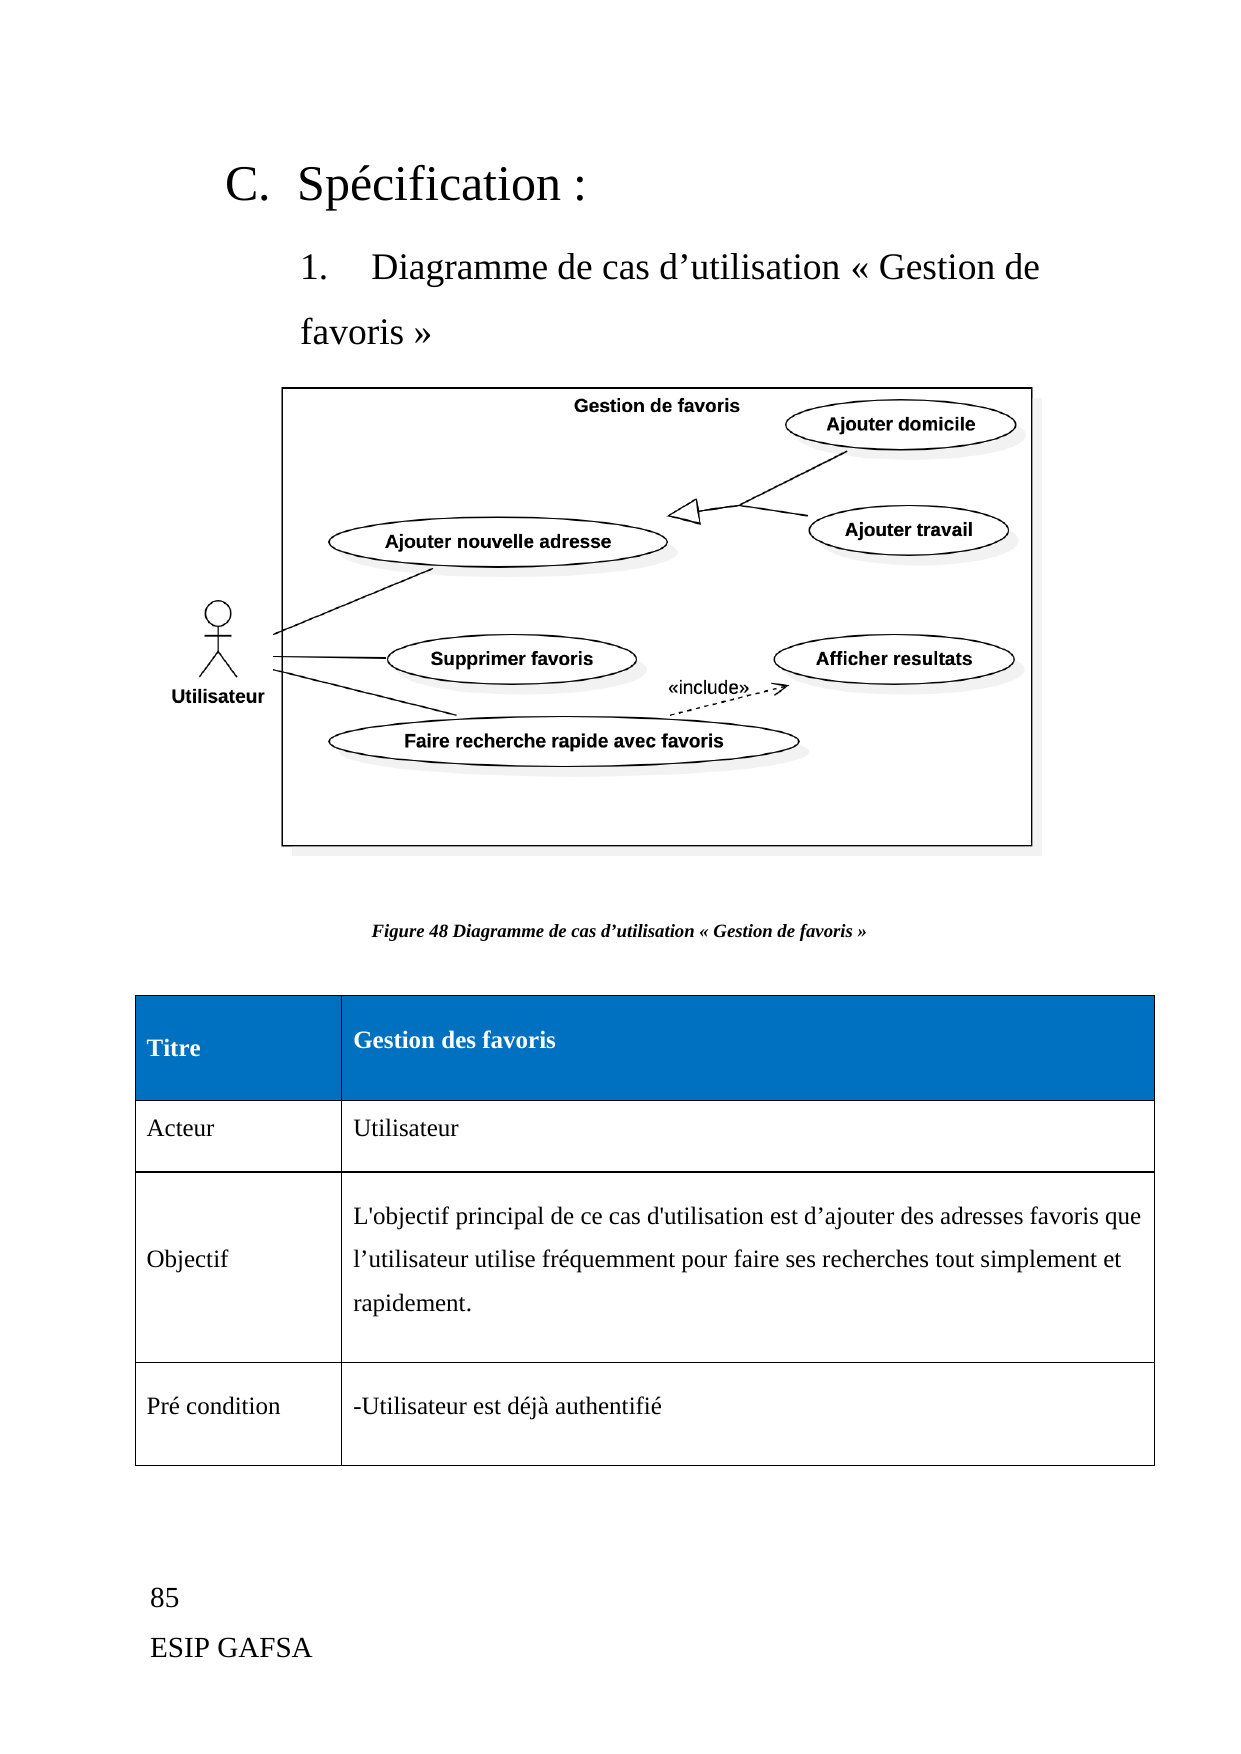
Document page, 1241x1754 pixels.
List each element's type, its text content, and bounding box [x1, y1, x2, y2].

table_cell Objectif [136, 1173, 341, 1362]
table_cell Utilisateur [342, 1101, 1154, 1171]
table_cell Pré condition [136, 1363, 341, 1465]
subtitle Diagramme de cas d’utilisation « Gestion de favoris » [300, 244, 1090, 352]
table_header Titre [136, 996, 341, 1100]
table_cell L'objectif principal de ce cas d'utilisation est d’ajouter des adresses favoris que l’utilisateur utilise fréquemment pour faire ses recherches tout simplement et rapidement. [342, 1173, 1154, 1362]
table_cell Acteur [136, 1101, 341, 1171]
table_header Gestion des favoris [342, 996, 1154, 1100]
picture [150, 373, 1090, 904]
table_cell -Utilisateur est déjà authentifié [342, 1363, 1154, 1465]
subtitle Spécification : [225, 154, 1090, 212]
